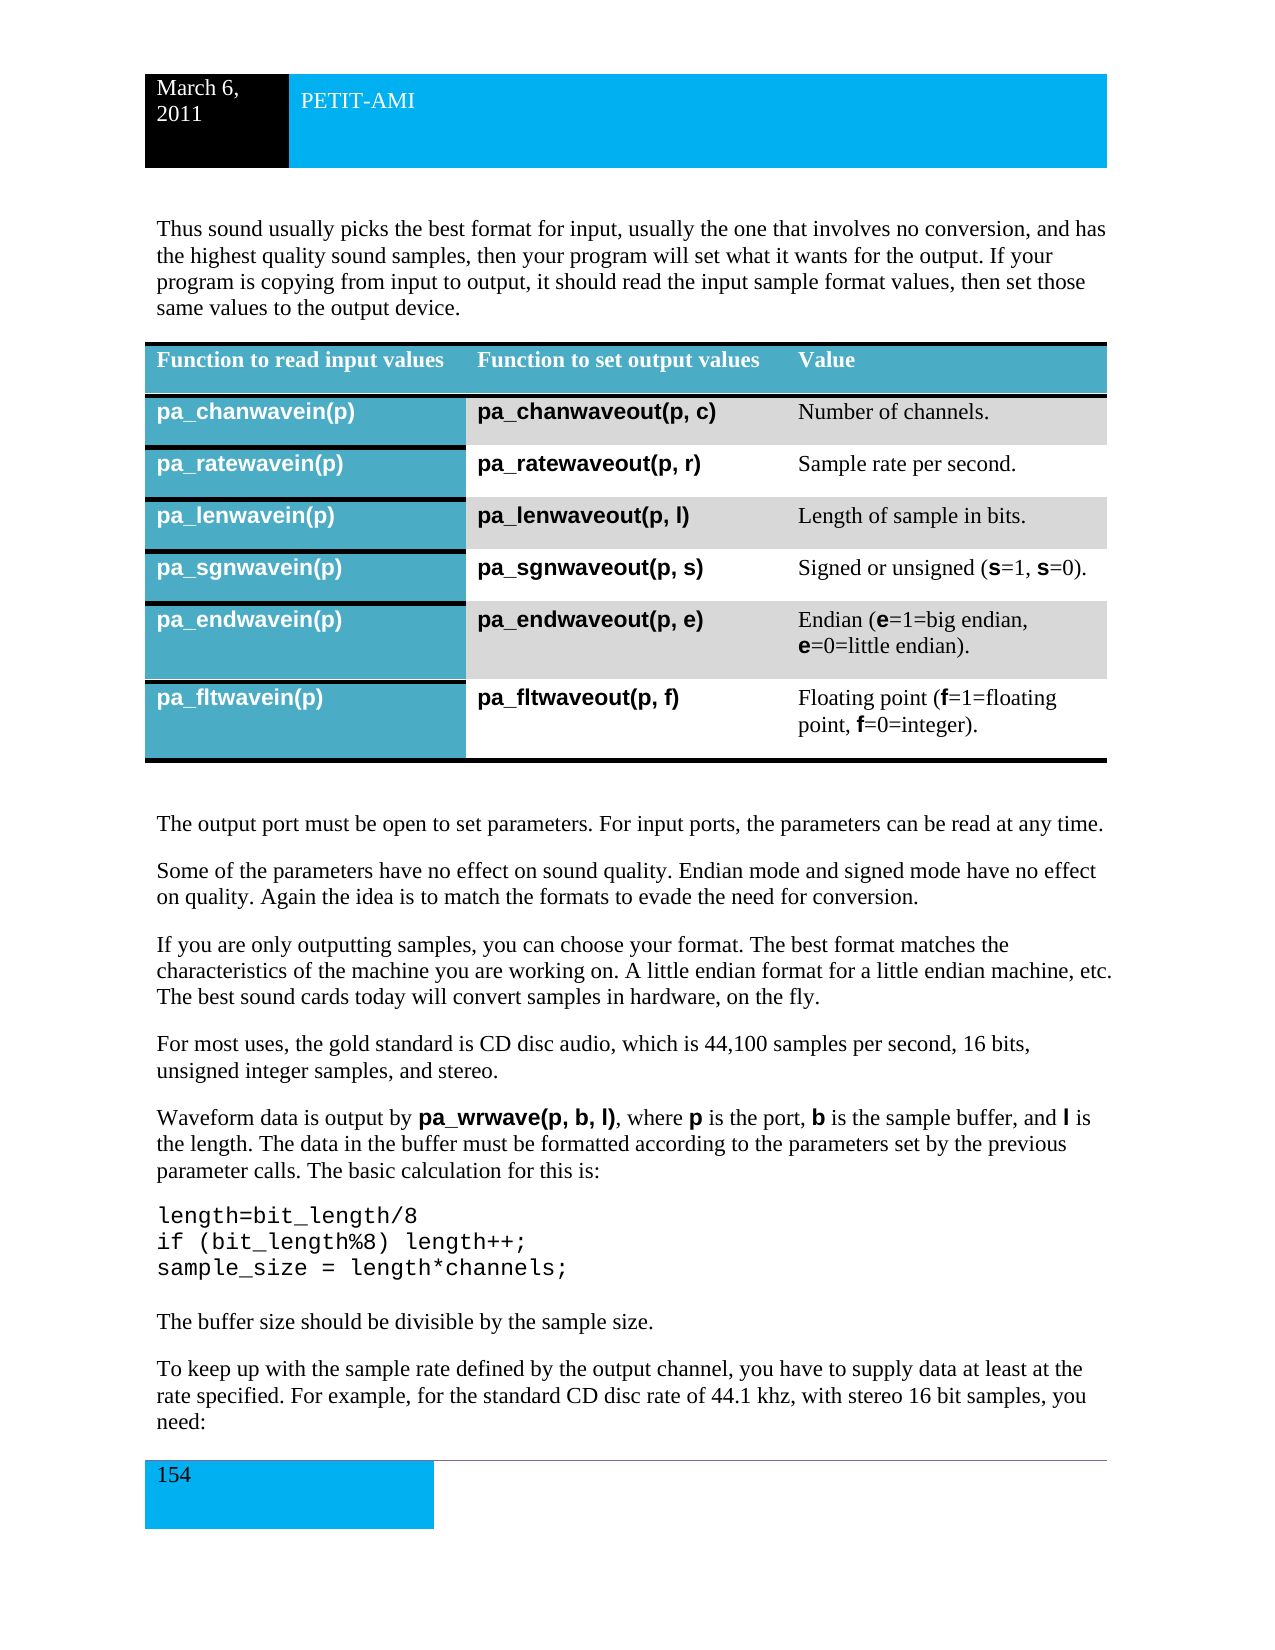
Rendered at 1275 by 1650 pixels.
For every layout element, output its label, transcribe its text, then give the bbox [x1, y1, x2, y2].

text If you are only outputting samples, you can choose your format. The best format matches the characteristics of the machine you are working on. A little endian format for a little endian machine, etc. The best sound cards today will convert samples in hardware, on the fly. [156, 931, 1118, 1010]
text sample_size = length*channels; [156, 1256, 1118, 1282]
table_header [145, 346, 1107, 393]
text length=bit_length/8 [156, 1204, 1118, 1230]
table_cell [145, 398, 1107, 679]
text Waveform data is output by pa_wrwave(p, b, l), where p is the port, b is the sample buffer, and l is the length. The data in the buffer must be formatted according to the parameters set by the previous parameter calls. The basic calculation for this is: [156, 1104, 1118, 1183]
text To keep up with the sample rate defined by the output channel, you have to supply data at least at the rate specified. For example, for the standard CD disc rate of 44.1 khz, with stereo 16 bit samples, you need: [156, 1355, 1118, 1434]
text The output port must be open to set parameters. For input ports, the parameters can be read at any time. [156, 810, 1118, 836]
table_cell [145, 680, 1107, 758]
text For most uses, the gold standard is CD disc audio, which is 44,100 samples per second, 16 bits, unsigned integer samples, and stereo. [156, 1031, 1118, 1083]
text if (bit_length%8) length++; [156, 1230, 1118, 1256]
text Some of the parameters have no effect on sound quality. Endian mode and signed mode have no effect on quality. Again the idea is to match the formats to evade the need for conversion. [156, 857, 1118, 910]
text Thus sound usually picks the best format for input, usually the one that involves no conversion, and has the highest quality sound samples, then your program will set what it wants for the output. If your program is copying from input to output, it should read the input sample format values, then set those same values to the output device. [156, 215, 1118, 321]
text The buffer size should be divisible by the sample size. [156, 1308, 1118, 1334]
